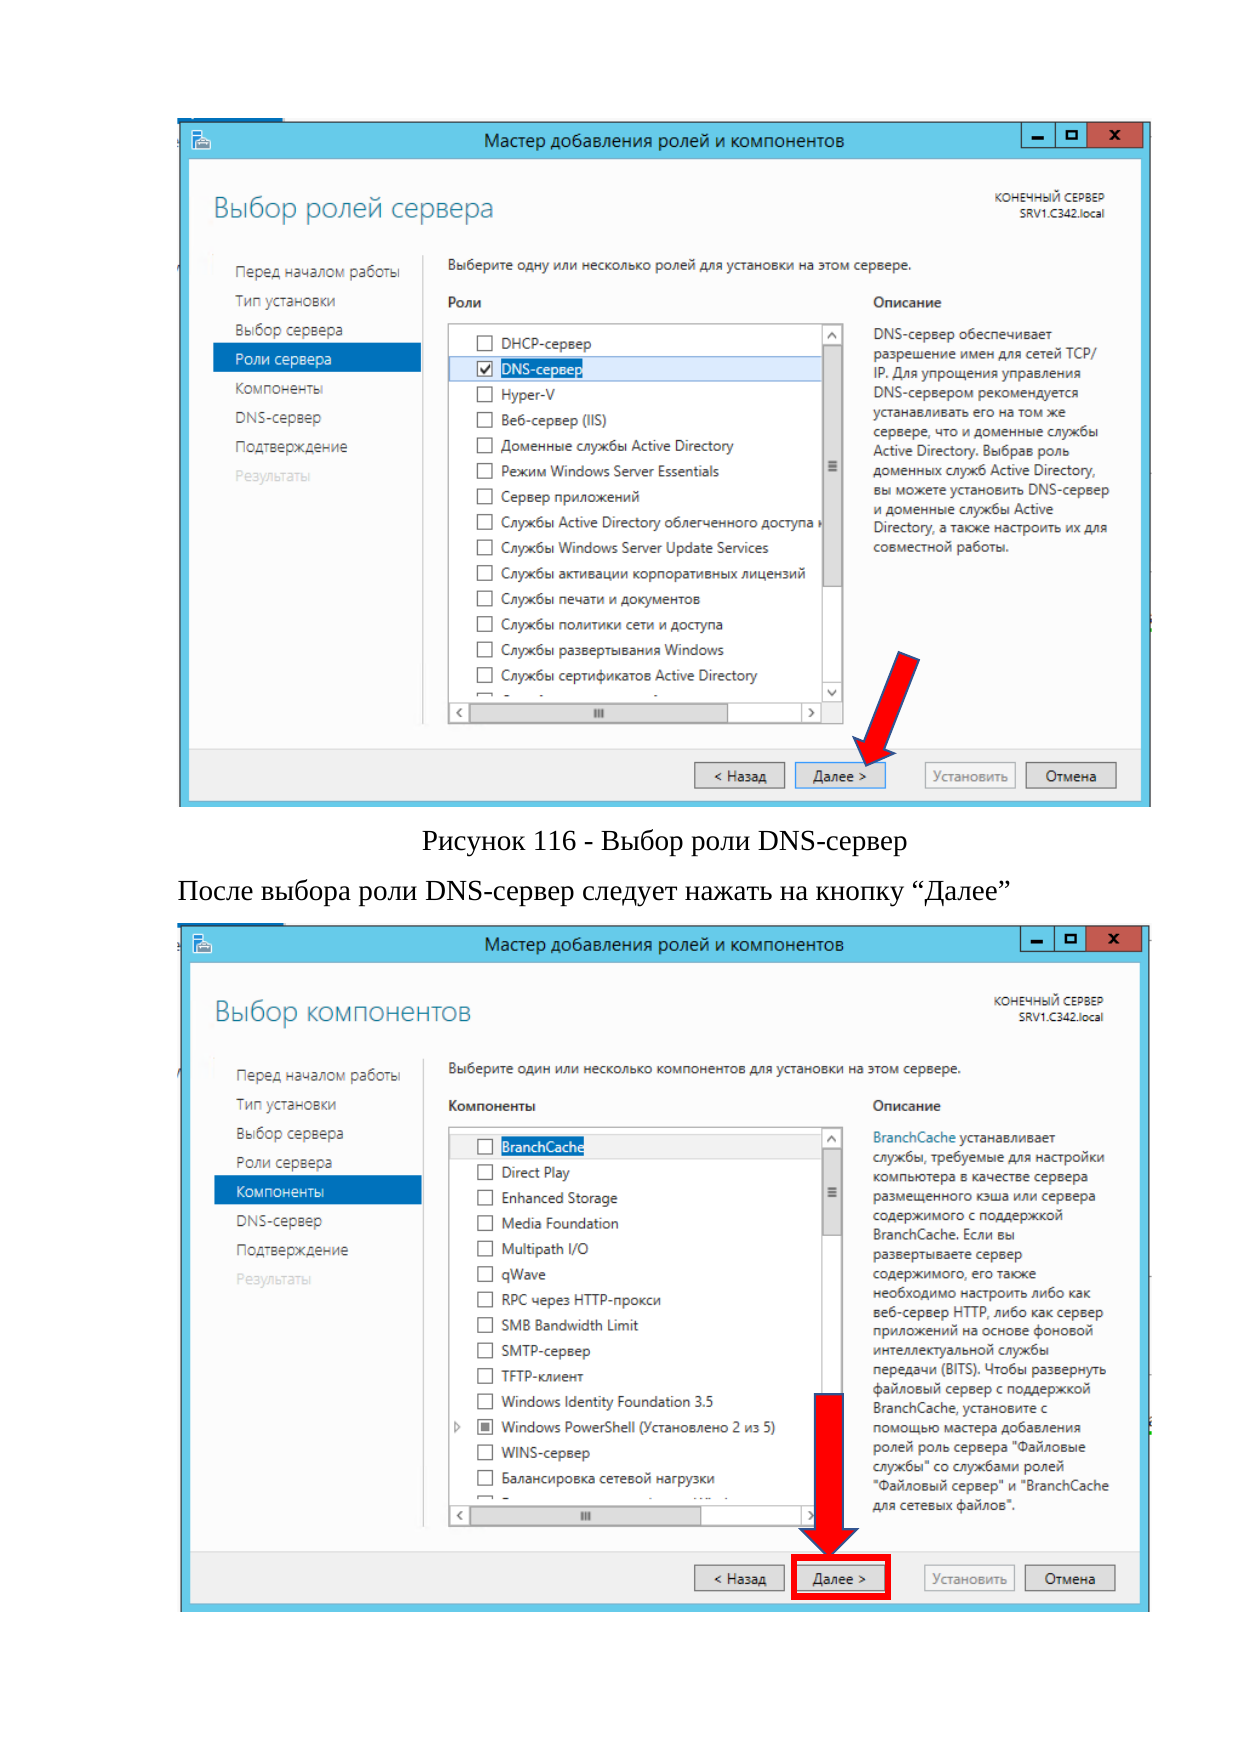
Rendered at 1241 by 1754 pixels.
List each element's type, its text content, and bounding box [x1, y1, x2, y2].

text После выбора роли DNS-сервер следует нажать на кнопку “Далее” [177, 873, 1152, 907]
picture [177, 923, 1152, 1612]
picture [177, 118, 1152, 807]
text Рисунок 116 - Выбор роли DNS-сервер [177, 823, 1152, 857]
